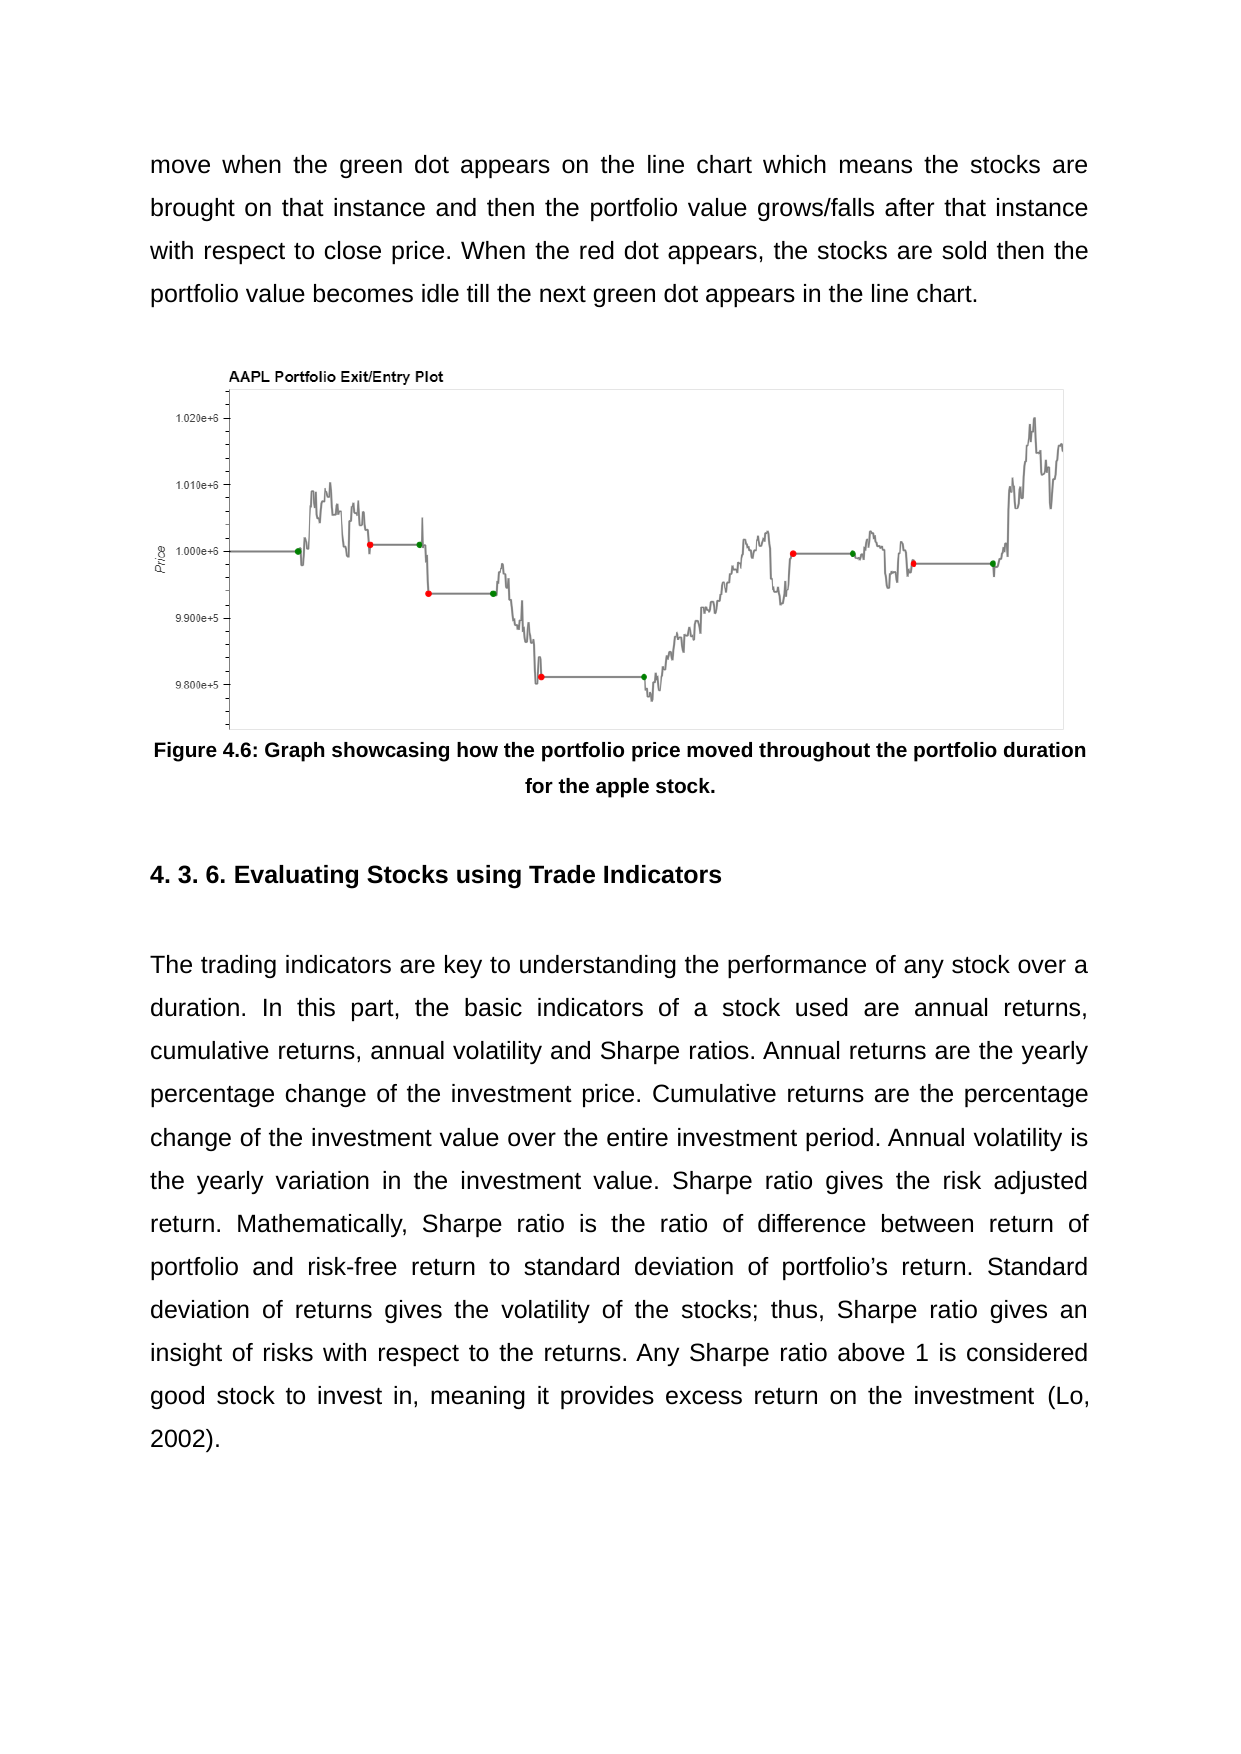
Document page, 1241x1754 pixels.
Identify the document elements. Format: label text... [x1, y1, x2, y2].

subtitle Evaluating Stocks using Trade Indicators [150, 860, 1090, 889]
picture [150, 362, 1091, 738]
text Figure 4.6: Graph showcasing how the portfolio price moved throughout the portfolio duration for the apple stock. [150, 738, 1090, 798]
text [150, 150, 1090, 308]
text The trading indicators are key to understanding the performance of any stock over a duration. In this part, the basic indicators of a stock used are annual returns, cumulative returns, annual volatility and Sharpe ratios. Annual returns are the yearly percentage change of the investment price. Cumulative returns are the percentage change of the investment value over the entire investment period. Annual volatility is the yearly variation in the investment value. Sharpe ratio gives the risk adjusted return. Mathematically, Sharpe ratio is the ratio of difference between return of portfolio and risk-free return to standard deviation of portfolio’s return. Standard deviation of returns gives the volatility of the stocks; thus, Sharpe ratio gives an insight of risks with respect to the returns. Any Sharpe ratio above 1 is considered good stock to invest in, meaning it provides excess return on the investment (Lo, 2002). [150, 950, 1090, 1453]
